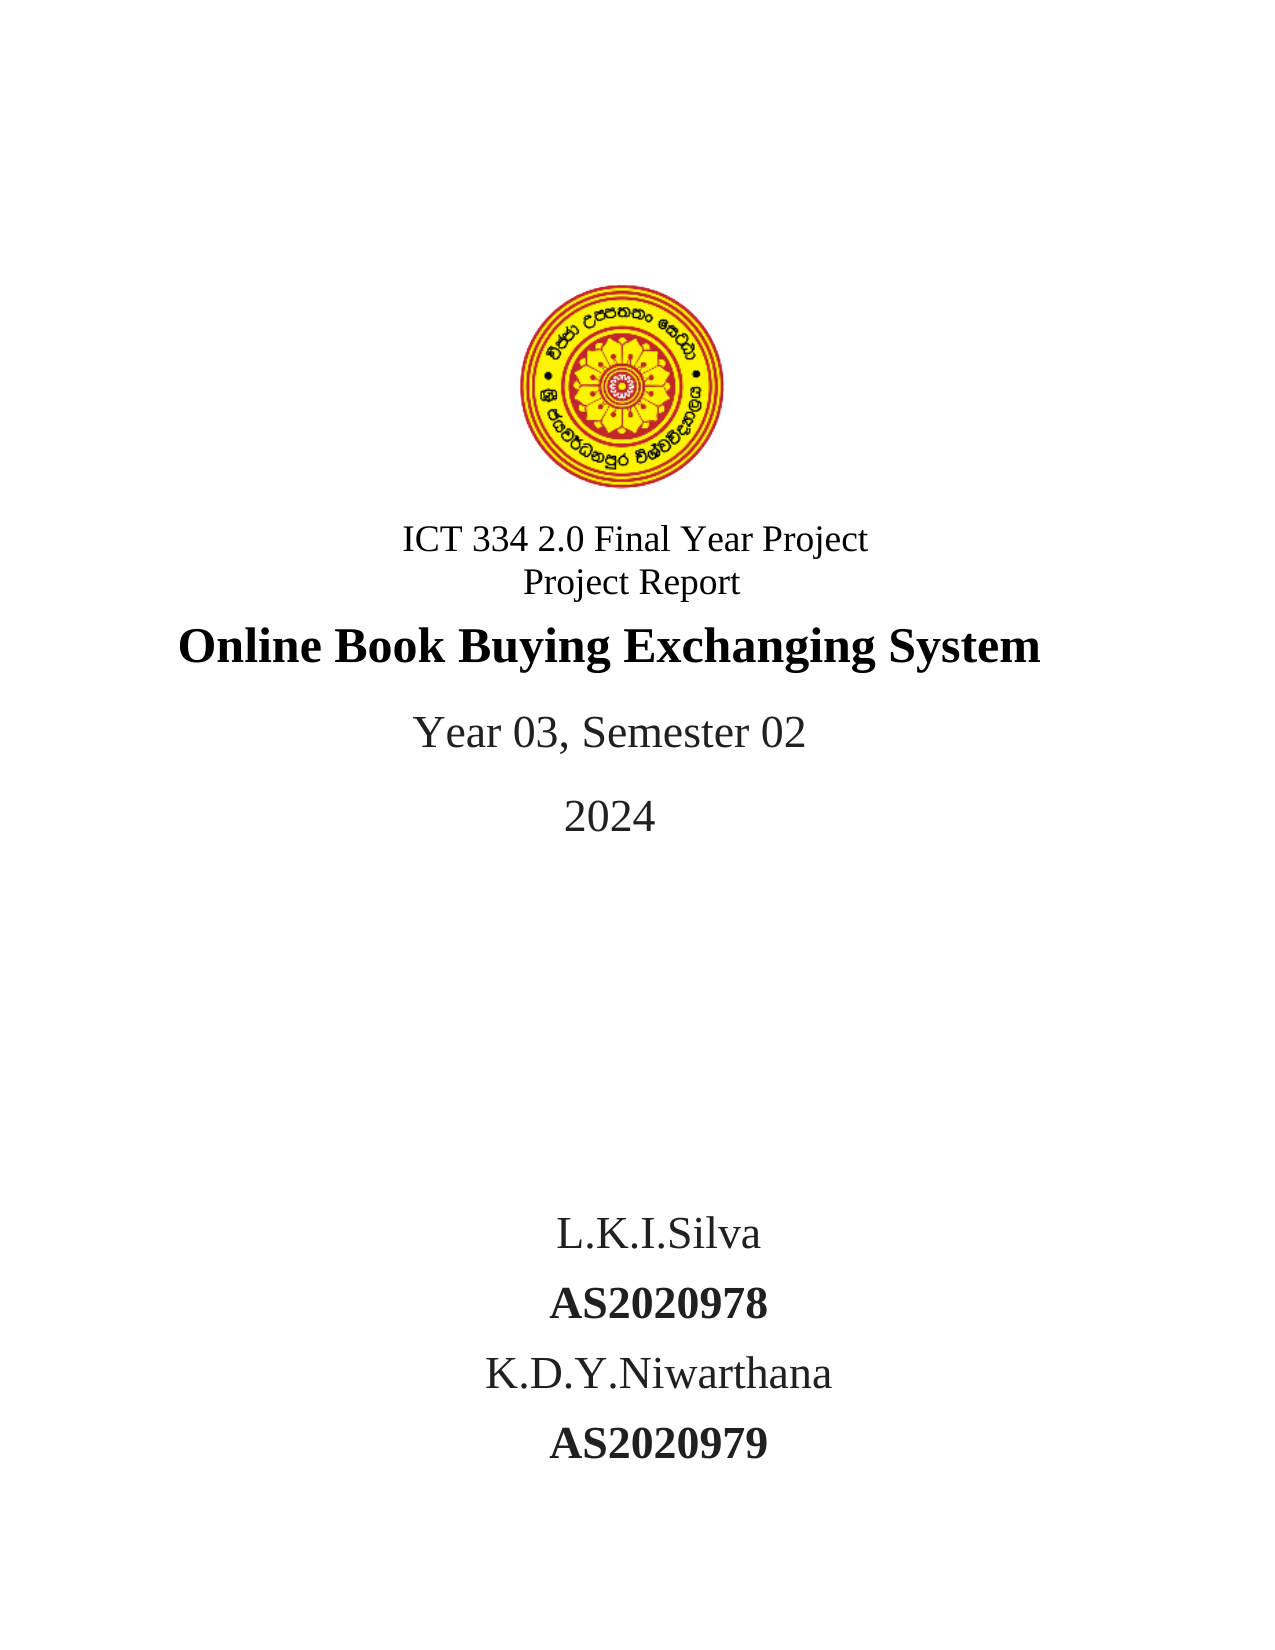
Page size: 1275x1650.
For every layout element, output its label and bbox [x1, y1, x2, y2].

picture [520, 284, 725, 489]
